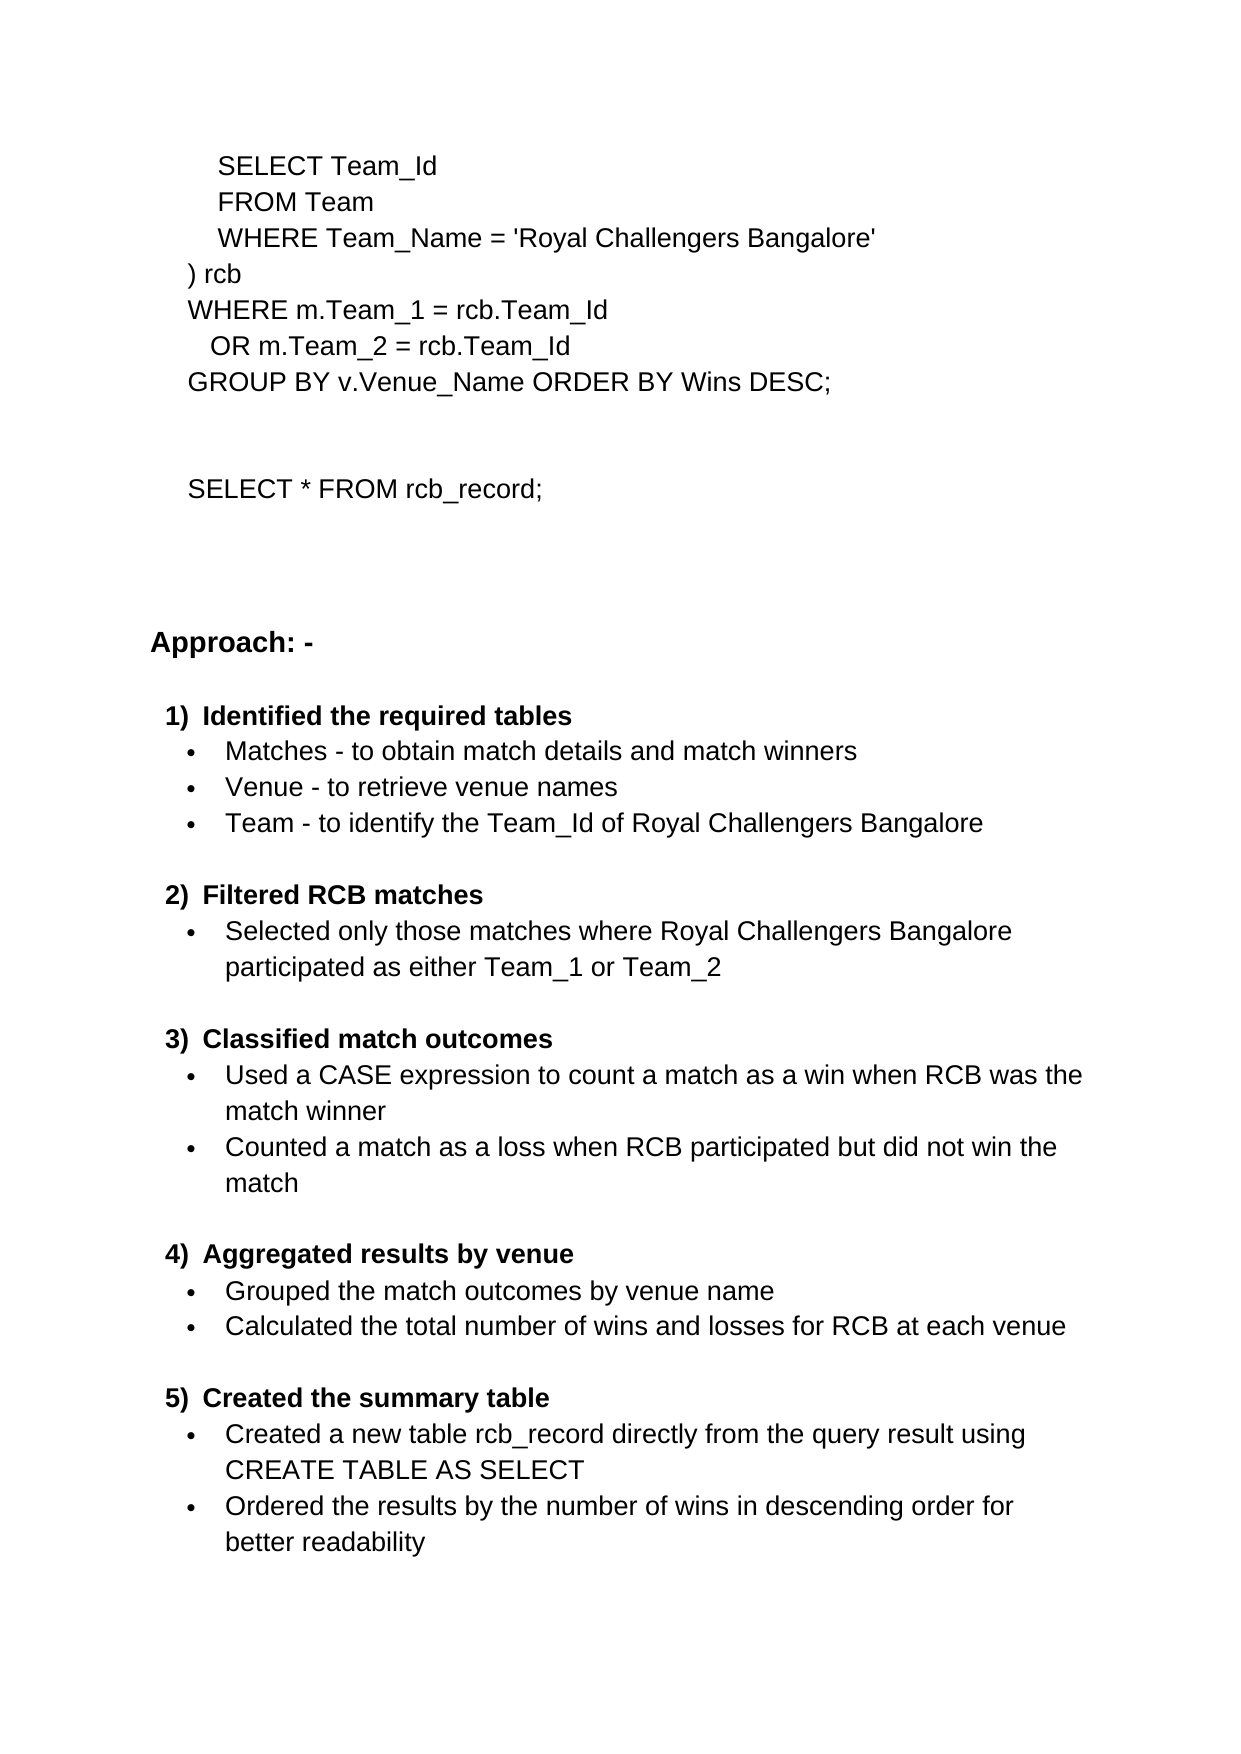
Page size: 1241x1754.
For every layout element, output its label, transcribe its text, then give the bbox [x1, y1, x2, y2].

list Ordered the results by the number of wins in descending order for better readability [187, 1490, 1090, 1557]
list Identified the required tables [165, 699, 1090, 731]
list OR m.Team_2 = rcb.Team_Id [187, 330, 1090, 361]
list SELECT * FROM rcb_record; [187, 473, 1090, 505]
list Calculated the total number of wins and losses for RCB at each venue [187, 1310, 1090, 1342]
list Counted a match as a loss when RCB participated but did not win the match [187, 1131, 1090, 1198]
list Aggregated results by venue [165, 1238, 1090, 1270]
text Approach: - [150, 625, 1090, 658]
list Team - to identify the Team_Id of Royal Challengers Bangalore [187, 807, 1090, 838]
list Used a CASE expression to count a match as a win when RCB was the match winner [187, 1059, 1090, 1126]
list Selected only those matches where Royal Challengers Bangalore participated as either Team_1 or Team_2 [187, 915, 1090, 982]
list ) rcb [187, 258, 1090, 289]
list WHERE Team_Name = 'Royal Challengers Bangalore' [187, 222, 1090, 253]
list Created a new table rcb_record directly from the query result using CREATE TABLE AS SELECT [187, 1418, 1090, 1485]
list FROM Team [187, 186, 1090, 217]
list SELECT Team_Id [187, 150, 1090, 181]
list Created the summary table [165, 1382, 1090, 1413]
list GROUP BY v.Venue_Name ORDER BY Wins DESC; [187, 366, 1090, 397]
list Grouped the match outcomes by venue name [187, 1274, 1090, 1306]
list Classified match outcomes [165, 1023, 1090, 1054]
list Matches - to obtain match details and match winners [187, 735, 1090, 767]
list Venue - to retrieve venue names [187, 771, 1090, 803]
list Filtered RCB matches [165, 879, 1090, 910]
list WHERE m.Team_1 = rcb.Team_Id [187, 294, 1090, 325]
